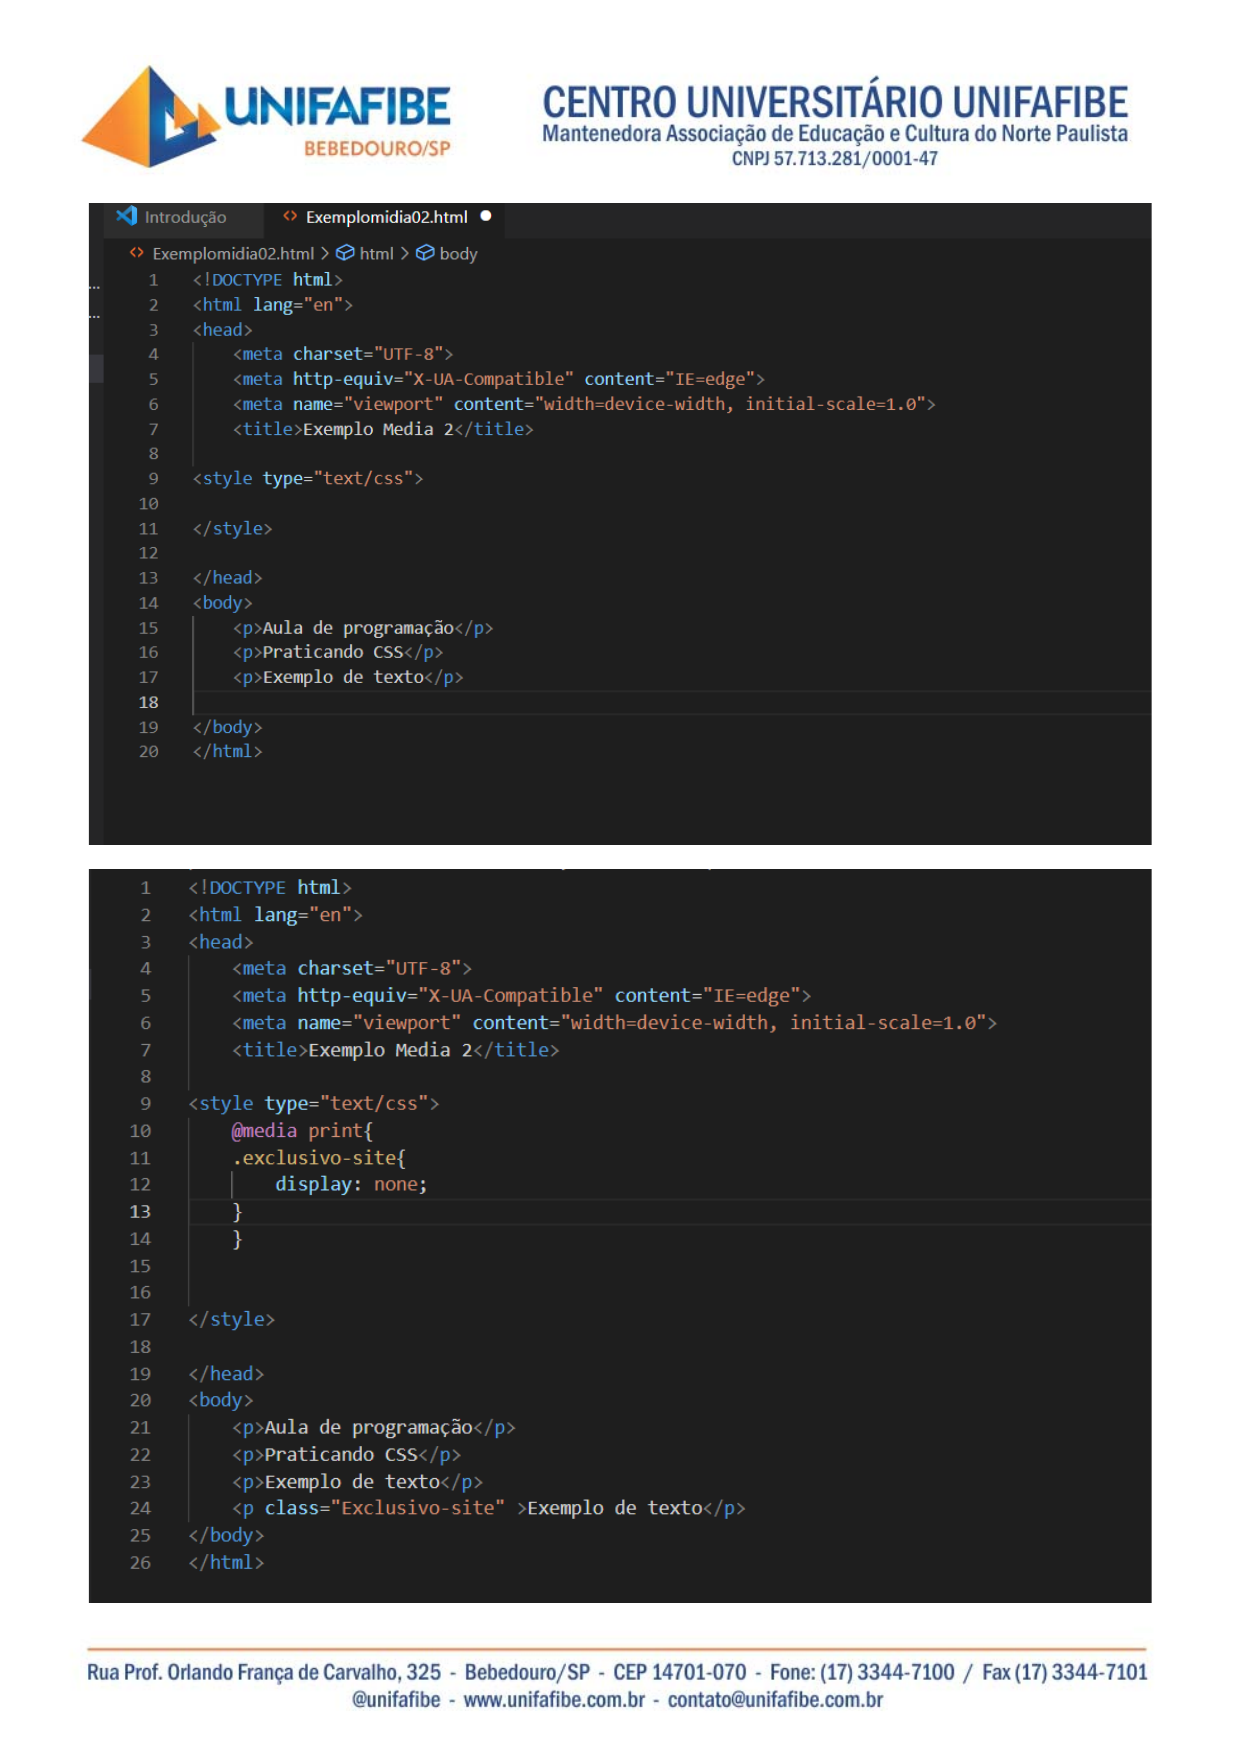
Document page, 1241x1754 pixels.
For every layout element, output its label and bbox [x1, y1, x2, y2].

picture [63, 55, 1147, 183]
picture [88, 869, 1152, 1603]
picture [50, 1607, 1165, 1733]
picture [88, 203, 1152, 845]
